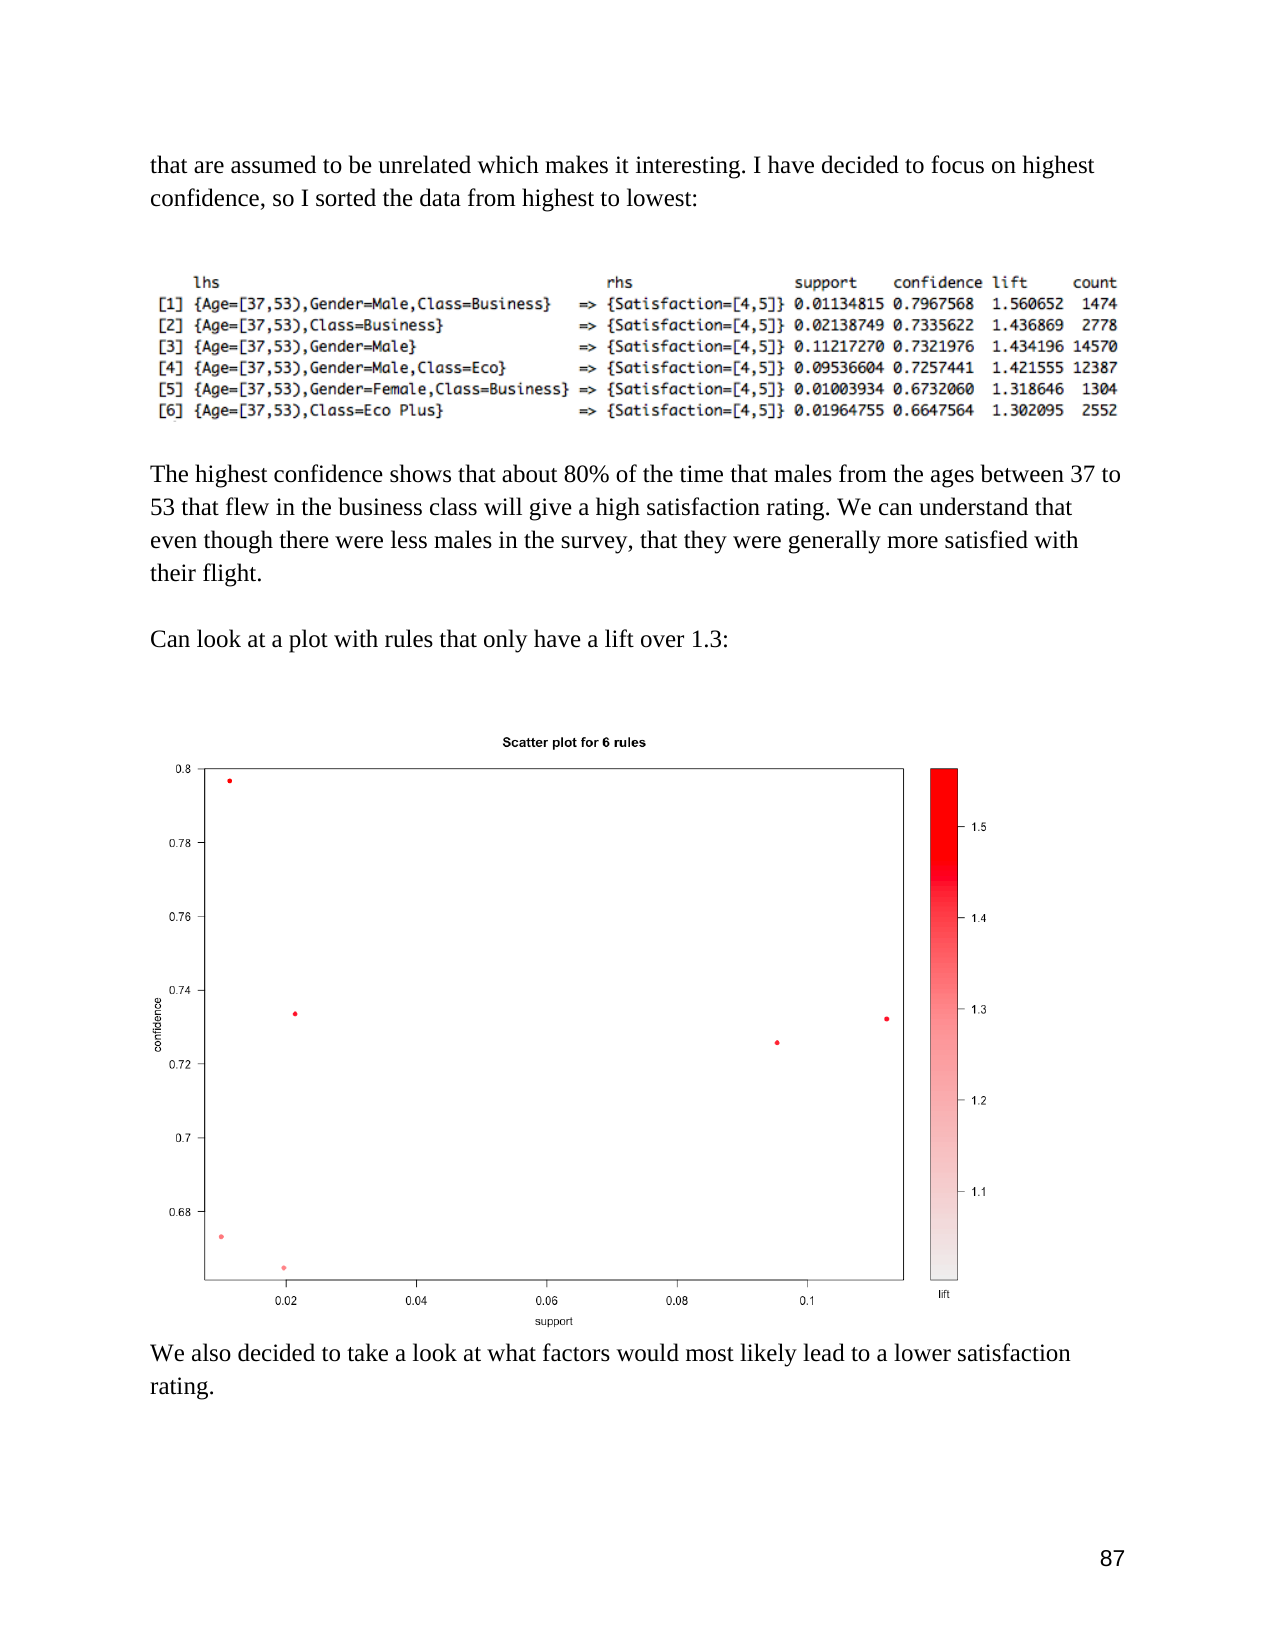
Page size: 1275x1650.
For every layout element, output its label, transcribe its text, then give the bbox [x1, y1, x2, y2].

picture [150, 714, 998, 1334]
text Can look at a plot with rules that only have a lift over 1.3: [150, 624, 1125, 652]
picture [150, 273, 1125, 422]
text The highest confidence shows that about 80% of the time that males from the ages between 37 to 53 that flew in the business class will give a high satisfaction rating. We can understand that even though there were less males in the survey, that they were generally more satisfied with their flight. [150, 459, 1125, 586]
text We also decided to take a look at what factors would most likely lead to a lower satisfaction rating. [150, 1338, 1125, 1400]
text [150, 150, 1125, 212]
